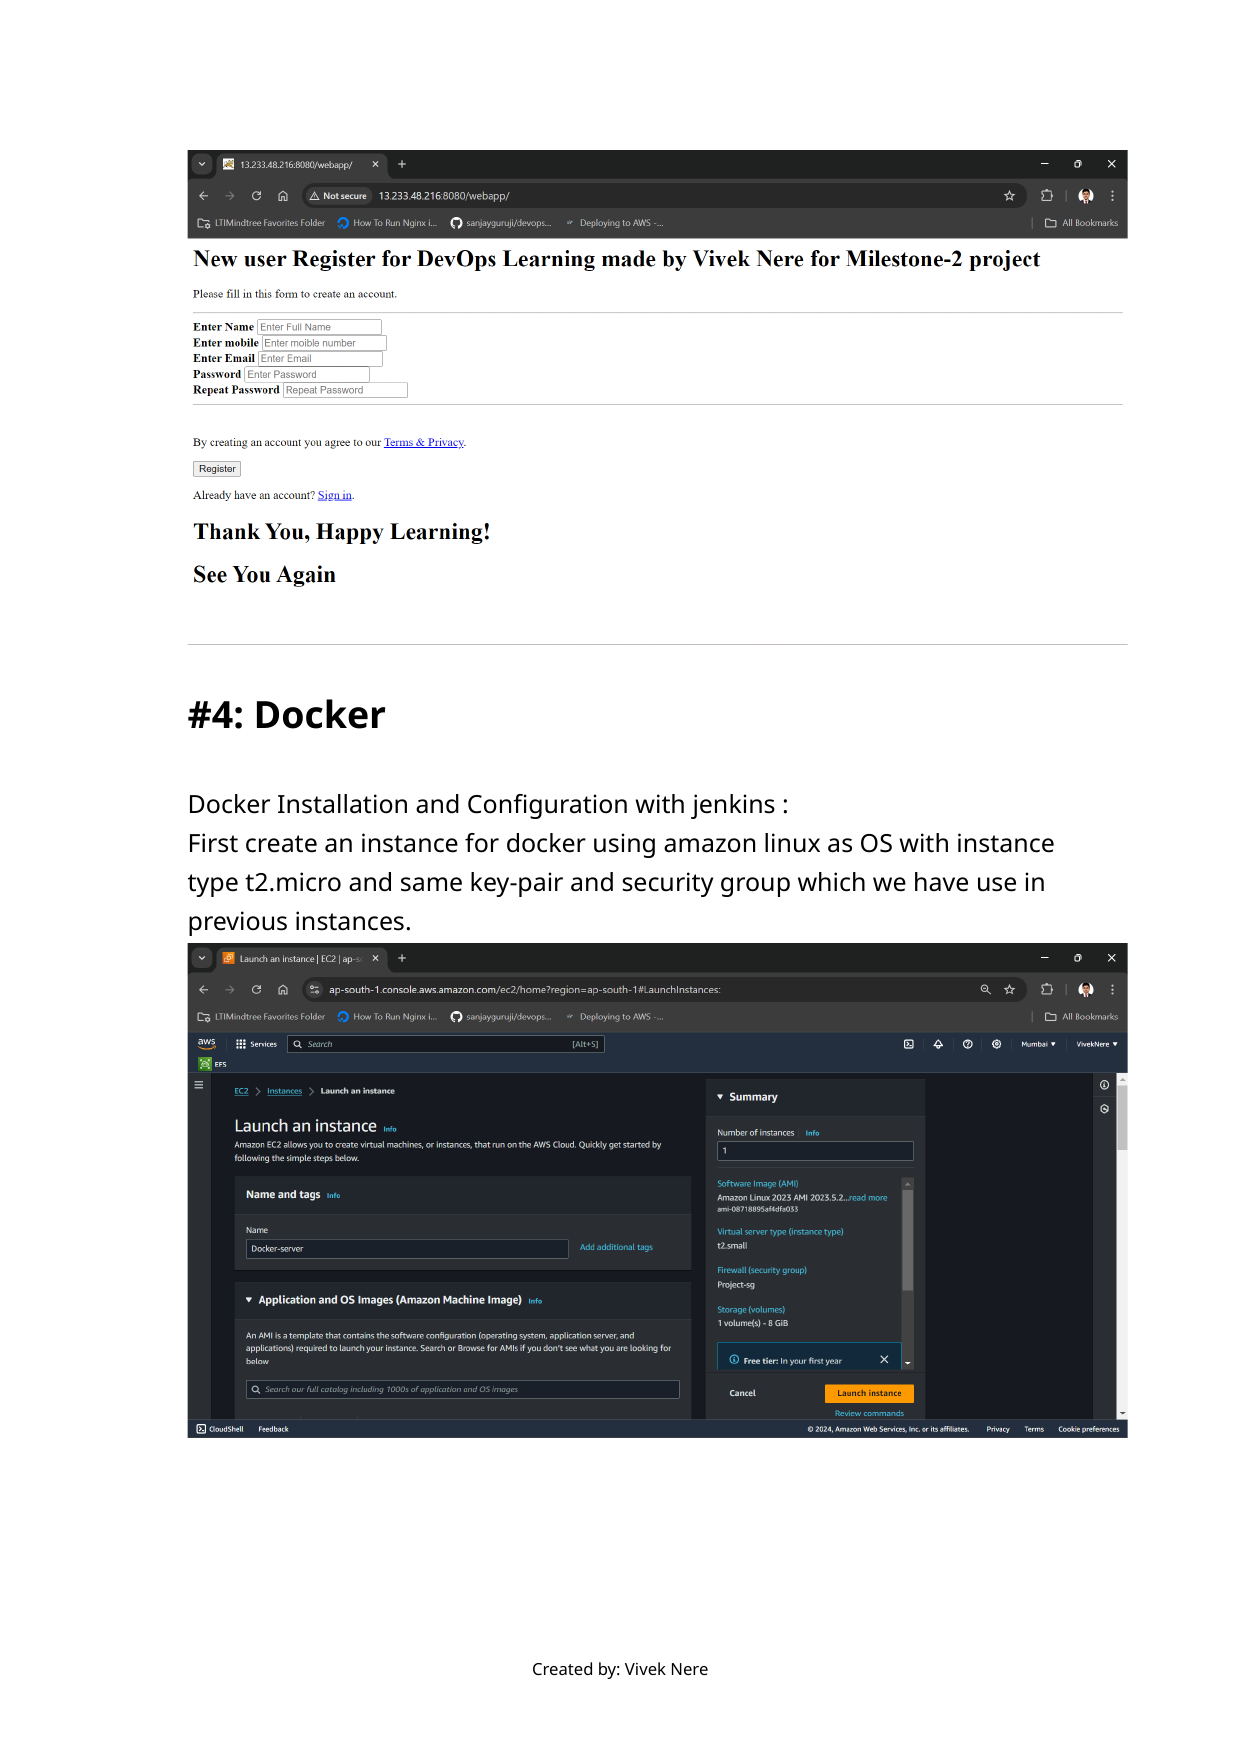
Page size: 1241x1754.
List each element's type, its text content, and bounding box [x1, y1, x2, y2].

picture [187, 943, 1128, 1438]
text #4: Docker [187, 689, 1090, 740]
text First create an instance for docker using amazon linux as OS with instance type t2.micro and same key-pair and security group which we have use in previous instances. [187, 826, 1090, 938]
text Docker Installation and Configuration with jenkins : [187, 786, 1090, 821]
picture [187, 150, 1128, 645]
